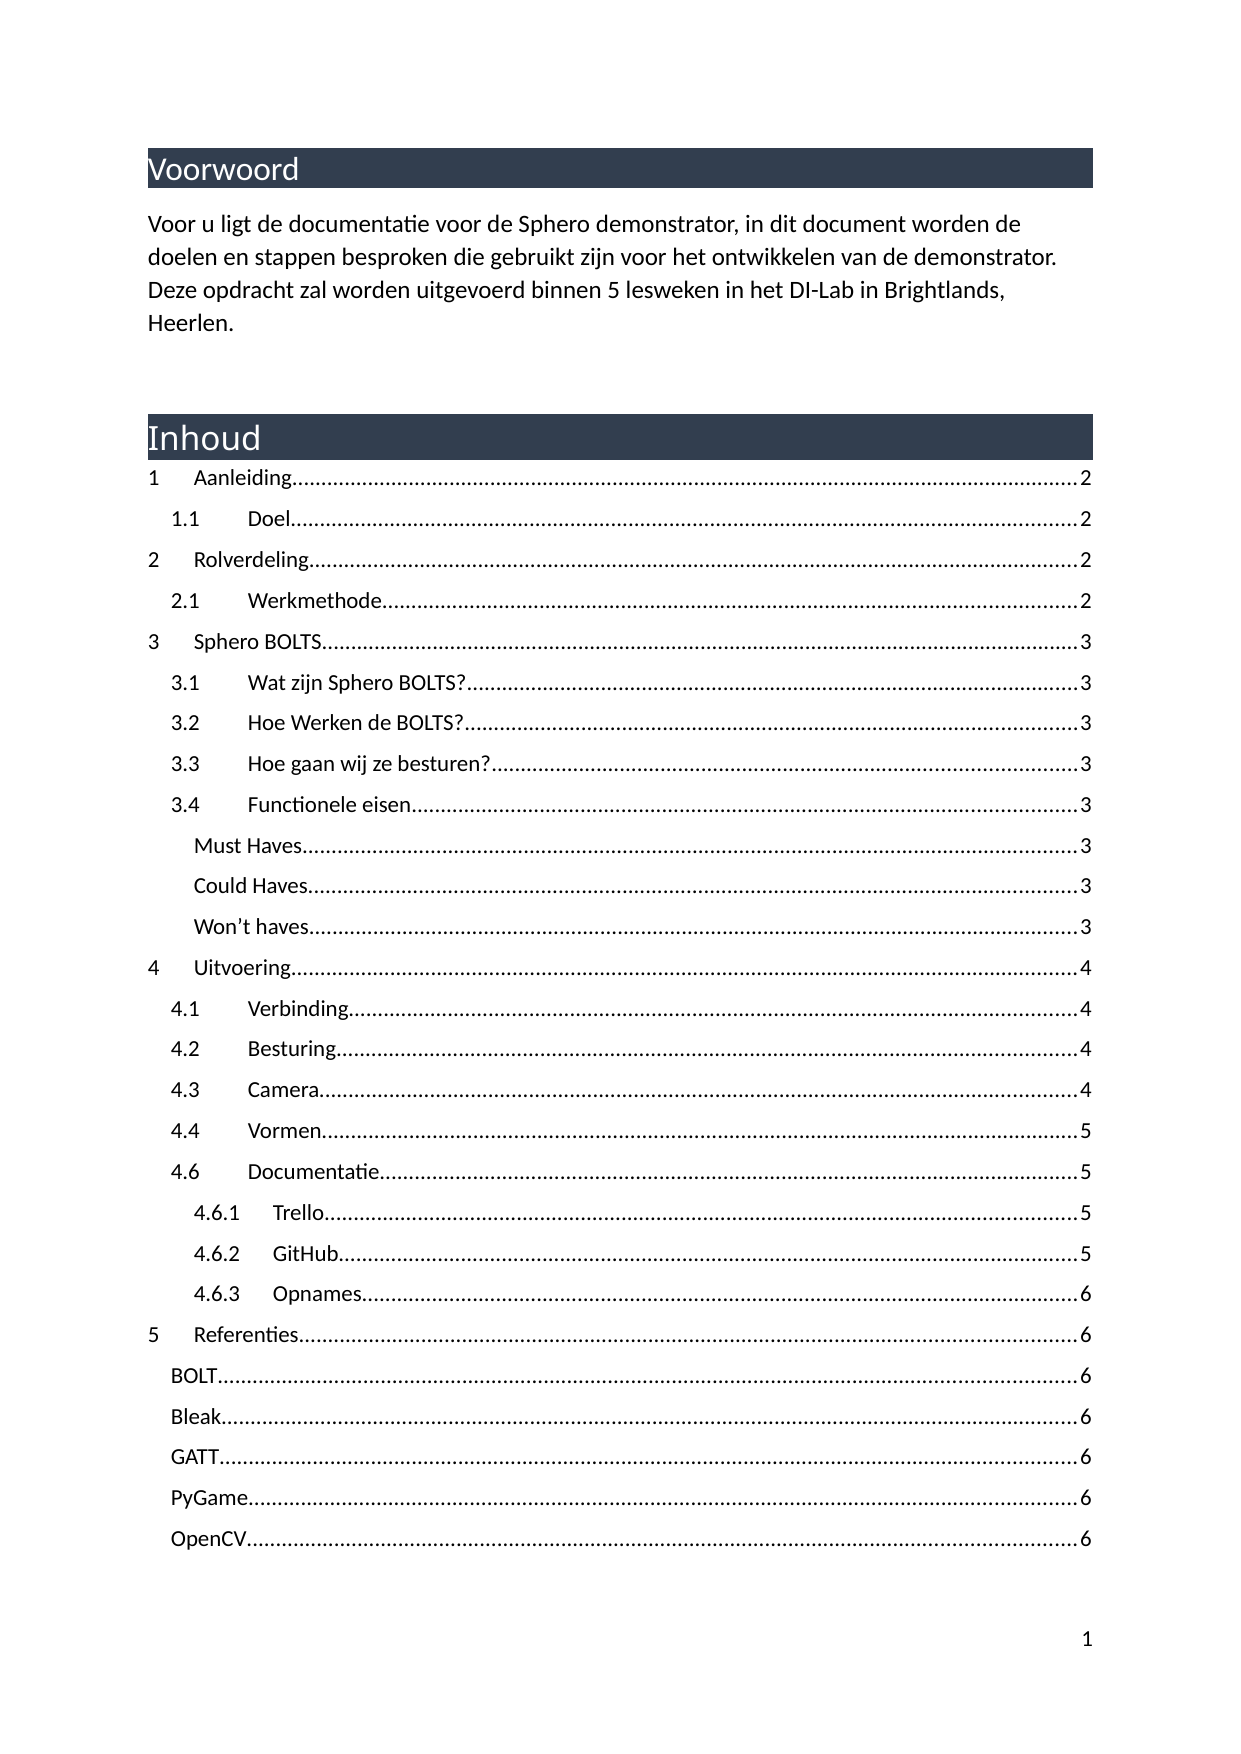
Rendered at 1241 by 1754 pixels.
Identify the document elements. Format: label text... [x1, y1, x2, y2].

text Voorwoord [148, 148, 1093, 188]
text Voor u ligt de documentatie voor de Sphero demonstrator, in dit document worden de doelen en stappen besproken die gebruikt zijn voor het ontwikkelen van de demonstrator. Deze opdracht zal worden uitgevoerd binnen 5 lesweken in het DI-Lab in Brightlands, Heerlen. [148, 208, 1093, 337]
